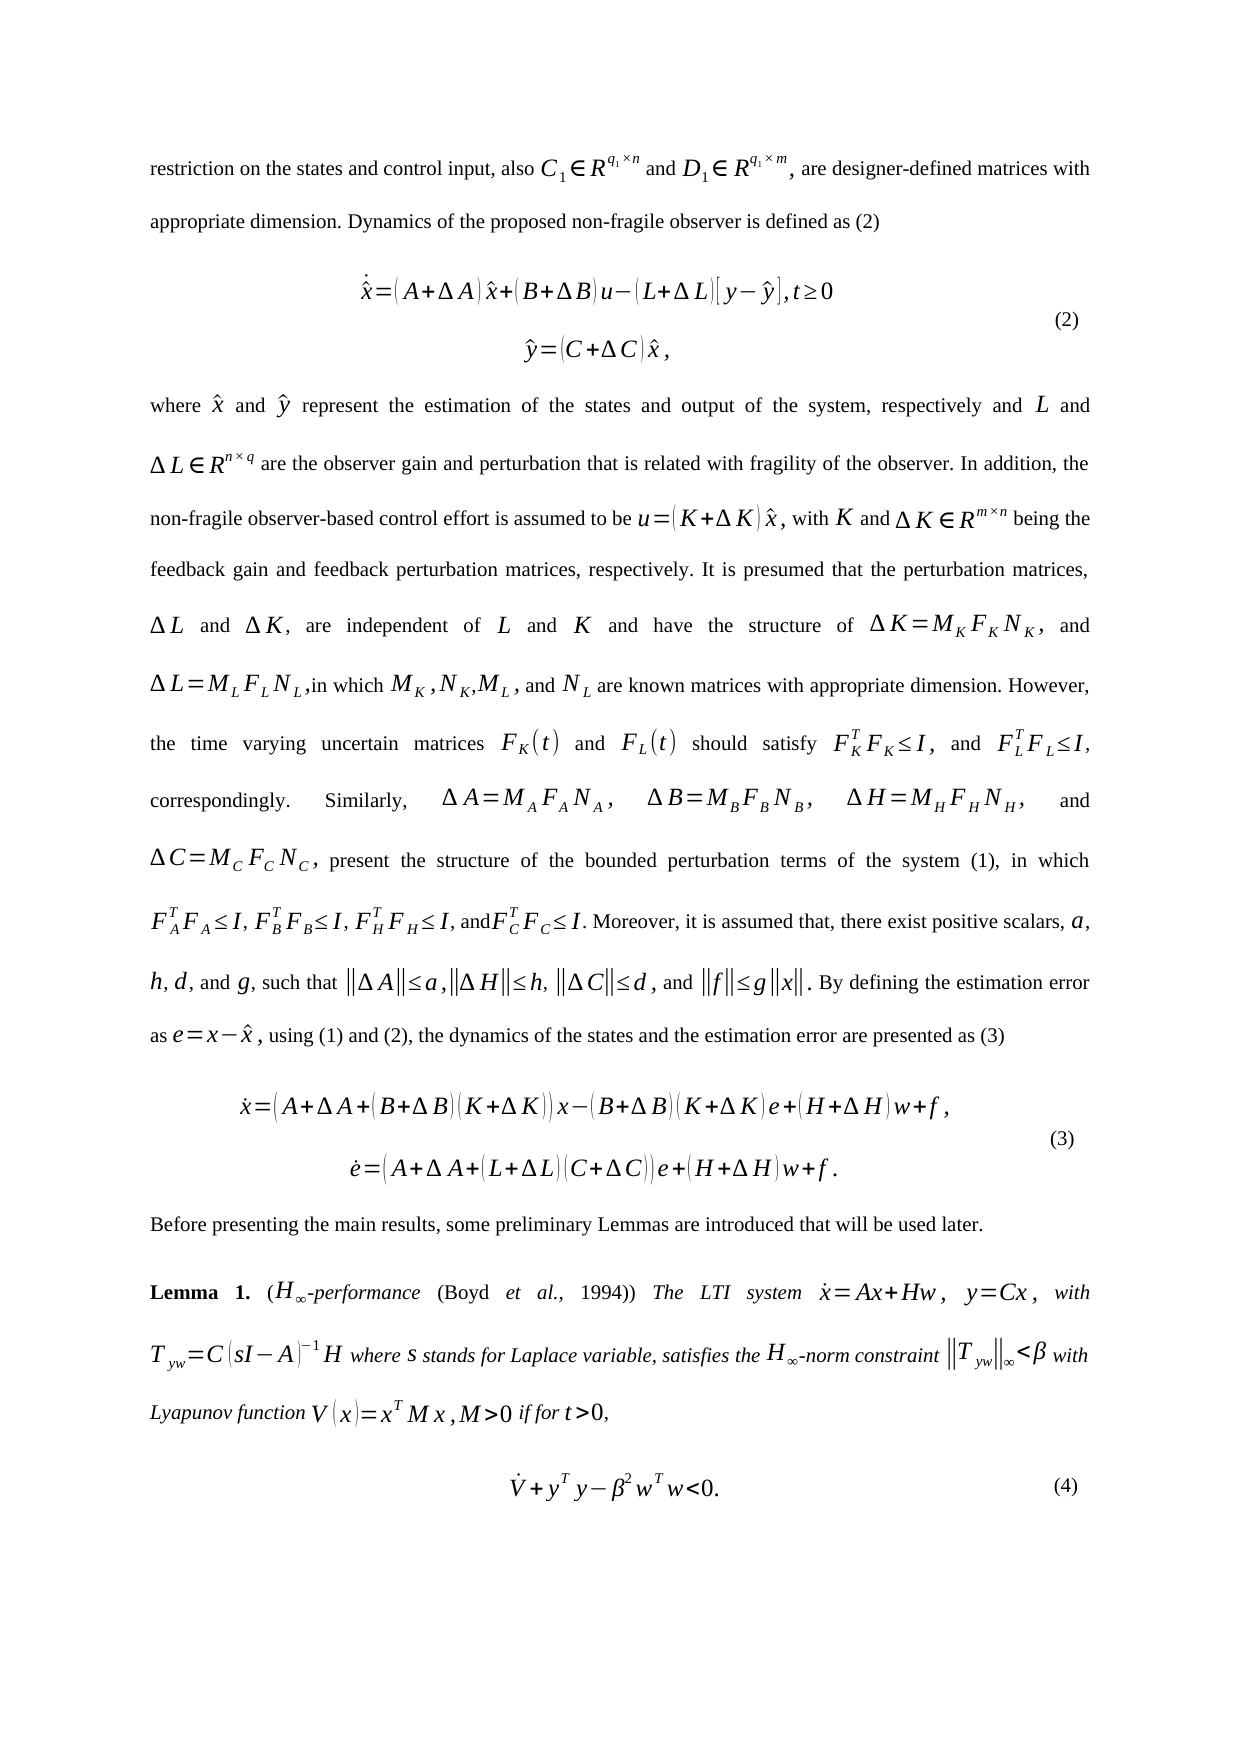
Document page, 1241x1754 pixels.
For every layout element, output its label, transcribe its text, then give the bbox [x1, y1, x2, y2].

table_header (4) [1042, 1470, 1090, 1527]
text where and represent the estimation of the states and output of the system, respectively and and are the observer gain and perturbation that is related with fragility of the observer. In addition, the non-fragile observer-based control effort is assumed to be with and being the feedback gain and feedback perturbation matrices, respectively. It is presumed that the perturbation matrices, and , are independent of and and have the structure of and in which , and are known matrices with appropriate dimension. However, the time varying uncertain matrices and should satisfy and , correspondingly. Similarly, and present the structure of the bounded perturbation terms of the system (1), in which , , , and. Moreover, it is assumed that, there exist positive scalars, , , , and , such that , and By defining the estimation error as using (1) and (2), the dynamics of the states and the estimation error are presented as (3) [150, 391, 1090, 1049]
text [150, 150, 1090, 233]
table_header [150, 1090, 1039, 1212]
text Lemma 1. (-performance (Boyd et al., 1994)) The LTI system with where stands for Laplace variable, satisfies the -norm constraint with Lyapunov function if for , [150, 1276, 1090, 1429]
table_header [150, 274, 1043, 391]
table_header [150, 1470, 1042, 1527]
table_header (2) [1043, 274, 1090, 391]
text Before presenting the main results, some preliminary Lemmas are introduced that will be used later. [150, 1212, 1090, 1236]
table_header (3) [1039, 1090, 1090, 1212]
